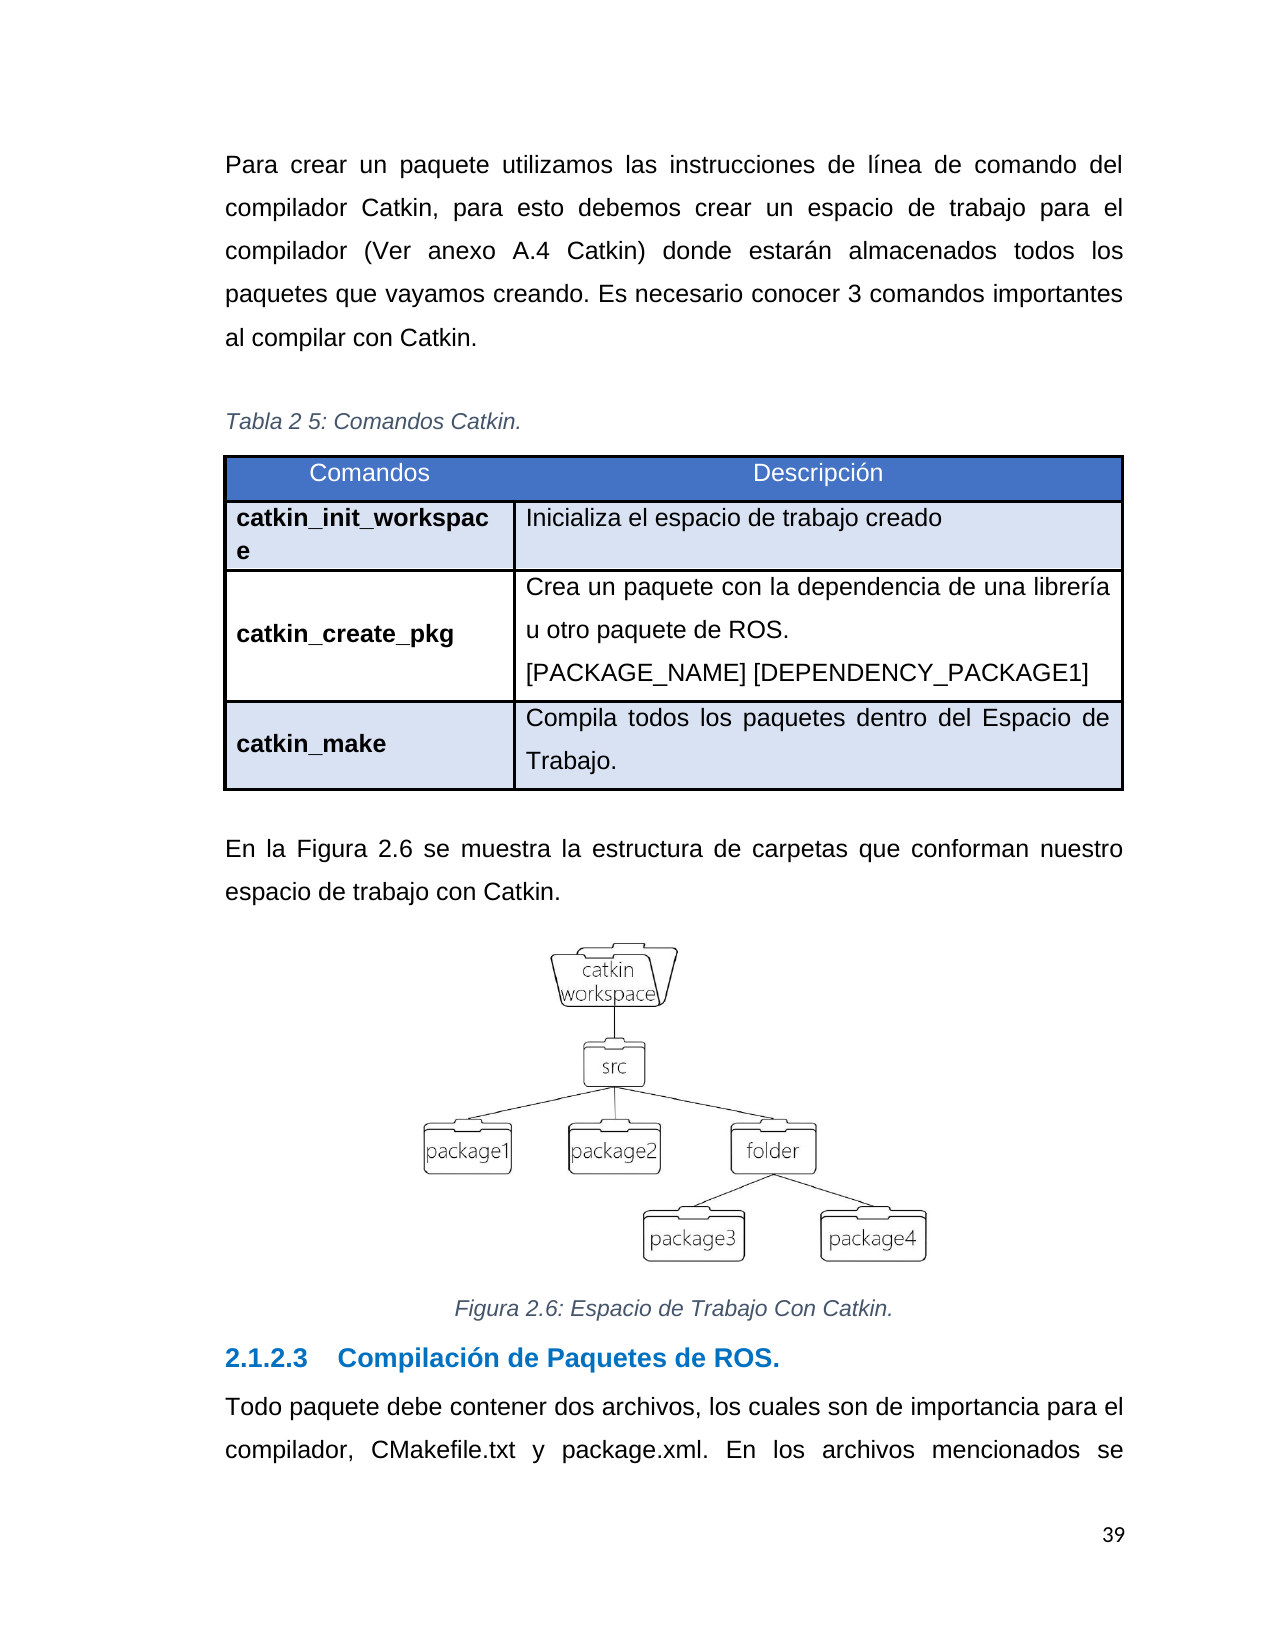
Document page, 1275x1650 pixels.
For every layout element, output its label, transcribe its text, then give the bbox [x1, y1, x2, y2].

table_cell catkin_make [227, 703, 513, 788]
list Compilación de Paquetes de ROS. [225, 1342, 1125, 1373]
text En la Figura 2.6 se muestra la estructura de carpetas que conforman nuestro espacio de trabajo con Catkin. [225, 834, 1125, 906]
text Para crear un paquete utilizamos las instrucciones de línea de comando del compilador Catkin, para esto debemos crear un espacio de trabajo para el compilador (Ver anexo A.4 Catkin) donde estarán almacenados todos los paquetes que vayamos creando. Es necesario conocer 3 comandos importantes al compilar con Catkin. [225, 150, 1125, 351]
table_cell Compila todos los paquetes dentro del Espacio de Trabajo. [516, 703, 1121, 788]
table_cell catkin_init_workspace [227, 503, 513, 568]
table_header Comandos [227, 458, 514, 500]
picture [412, 920, 938, 1276]
table_cell catkin_create_pkg [227, 572, 513, 700]
table_cell Inicializa el espacio de trabajo creado [516, 503, 1121, 568]
table_cell Crea un paquete con la dependencia de una librería u otro paquete de ROS. [PACKAGE_NAME] [DEPENDENCY_PACKAGE1] [516, 572, 1121, 700]
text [225, 1392, 1125, 1464]
table_header Descripción [514, 458, 1121, 500]
text Figura 2.6: Espacio de Trabajo Con Catkin. [225, 1294, 1125, 1321]
text Tabla 2 5: Comandos Catkin. [225, 408, 1125, 434]
